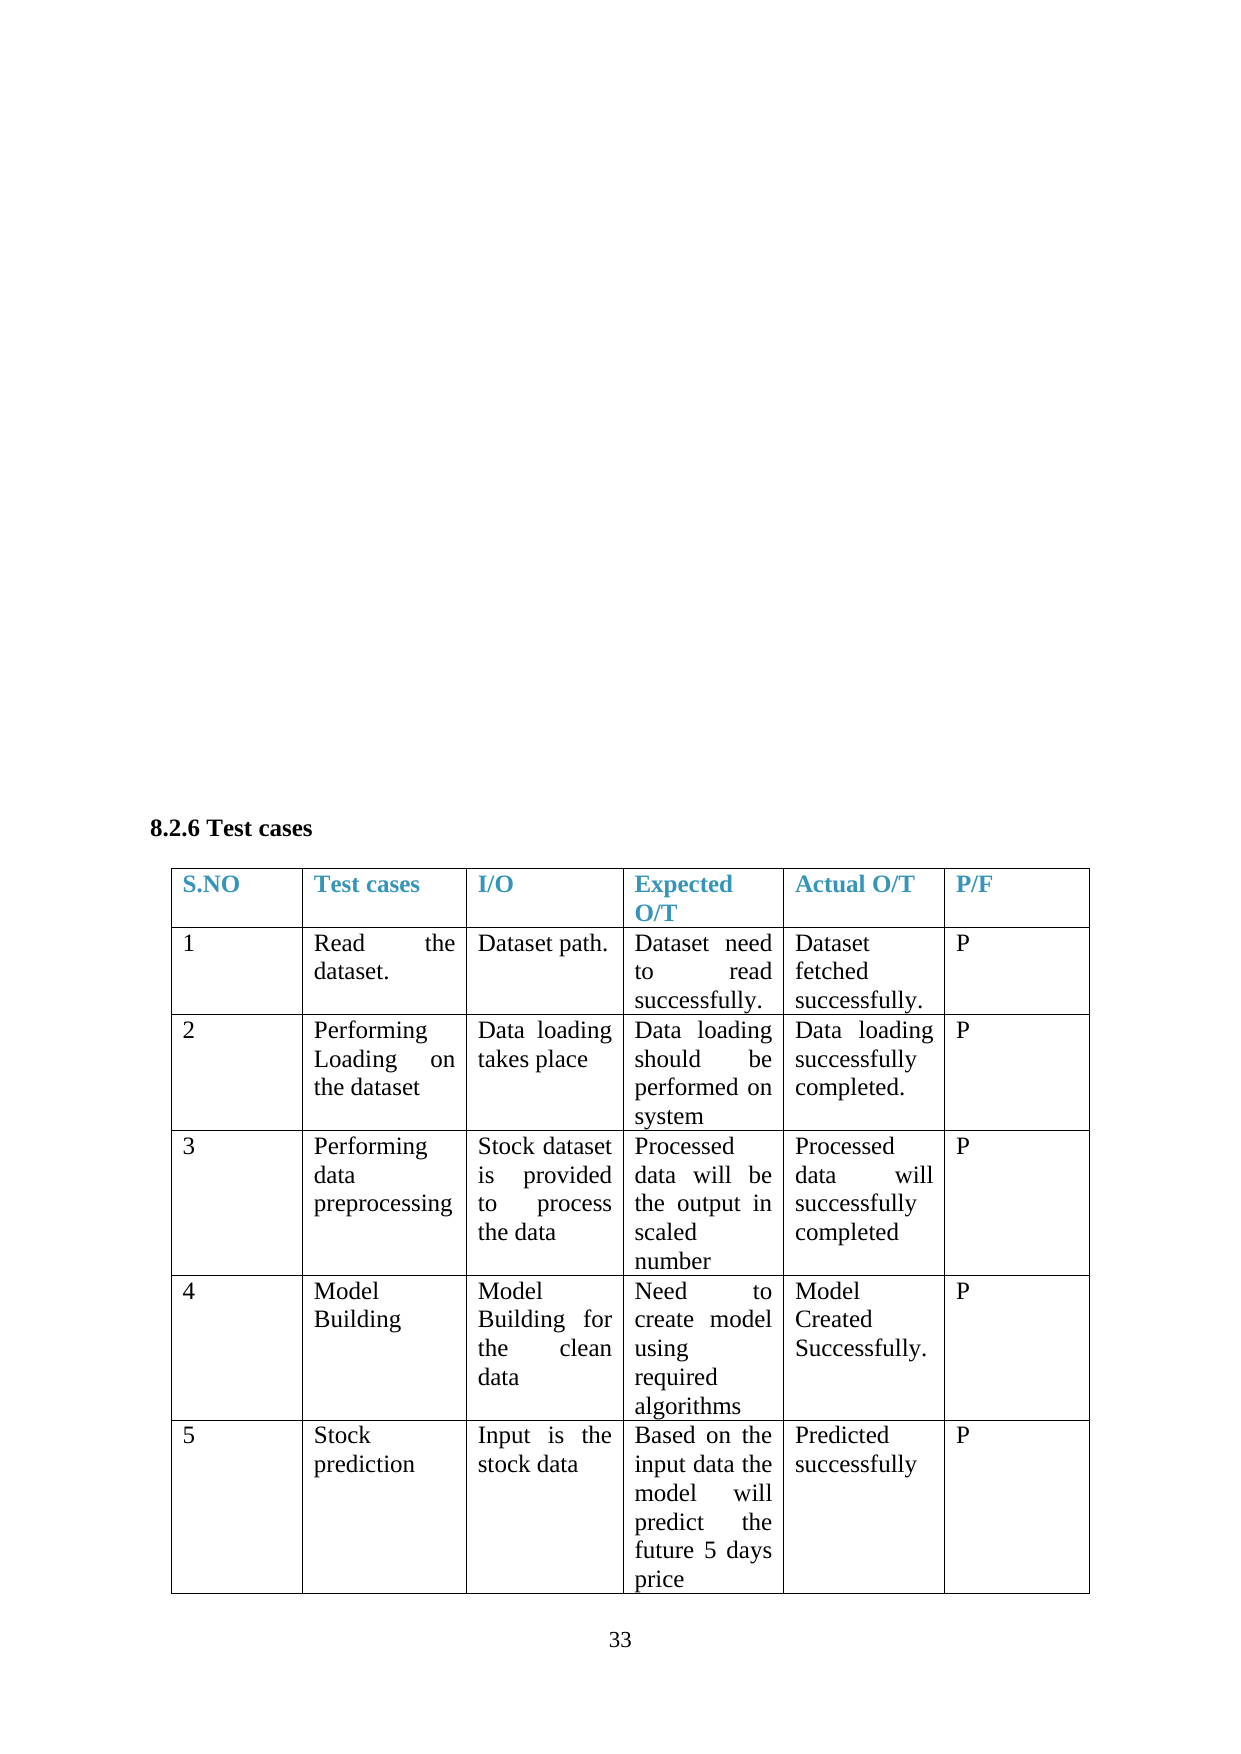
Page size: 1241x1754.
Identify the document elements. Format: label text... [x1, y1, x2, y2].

table_cell Model Created Successfully. [784, 1276, 944, 1419]
table_header P/F [945, 869, 1089, 927]
table_cell Performing Loading on the dataset [303, 1015, 466, 1130]
table_cell Stock dataset is provided to process the data [467, 1131, 623, 1275]
table_header S.NO [172, 869, 302, 927]
table_cell Processed data will successfully completed [784, 1131, 944, 1275]
table_cell Predicted successfully [784, 1421, 944, 1593]
table_cell Dataset fetched successfully. [784, 928, 944, 1014]
table_cell P [945, 1131, 1089, 1275]
table_cell Dataset path. [467, 928, 623, 1014]
table_header Test cases [303, 869, 466, 927]
table_cell 5 [172, 1421, 302, 1593]
table_cell Processed data will be the output in scaled number [624, 1131, 783, 1275]
table_cell 2 [172, 1015, 302, 1130]
table_cell 3 [172, 1131, 302, 1275]
table_cell 4 [172, 1276, 302, 1419]
table_cell Dataset need to read successfully. [624, 928, 783, 1014]
table_cell P [945, 1276, 1089, 1419]
table_cell P [945, 1421, 1089, 1593]
table_cell P [945, 1015, 1089, 1130]
table_cell P [945, 928, 1089, 1014]
table_cell Performing data preprocessing [303, 1131, 466, 1275]
table_cell Stock prediction [303, 1421, 466, 1593]
table_cell Model Building [303, 1276, 466, 1419]
subtitle 8.2.6 Test cases [150, 813, 1090, 842]
table_cell Input is the stock data [467, 1421, 623, 1593]
table_header Actual O/T [784, 869, 944, 927]
table_cell Data loading successfully completed. [784, 1015, 944, 1130]
table_cell Data loading should be performed on system [624, 1015, 783, 1130]
table_cell Need to create model using required algorithms [624, 1276, 783, 1419]
table_cell Data loading takes place [467, 1015, 623, 1130]
table_header Expected O/T [624, 869, 783, 927]
table_cell Read the dataset. [303, 928, 466, 1014]
table_cell 1 [172, 928, 302, 1014]
table_cell Model Building for the clean data [467, 1276, 623, 1419]
table_header I/O [467, 869, 623, 927]
table_cell Based on the input data the model will predict the future 5 days price [624, 1421, 783, 1593]
